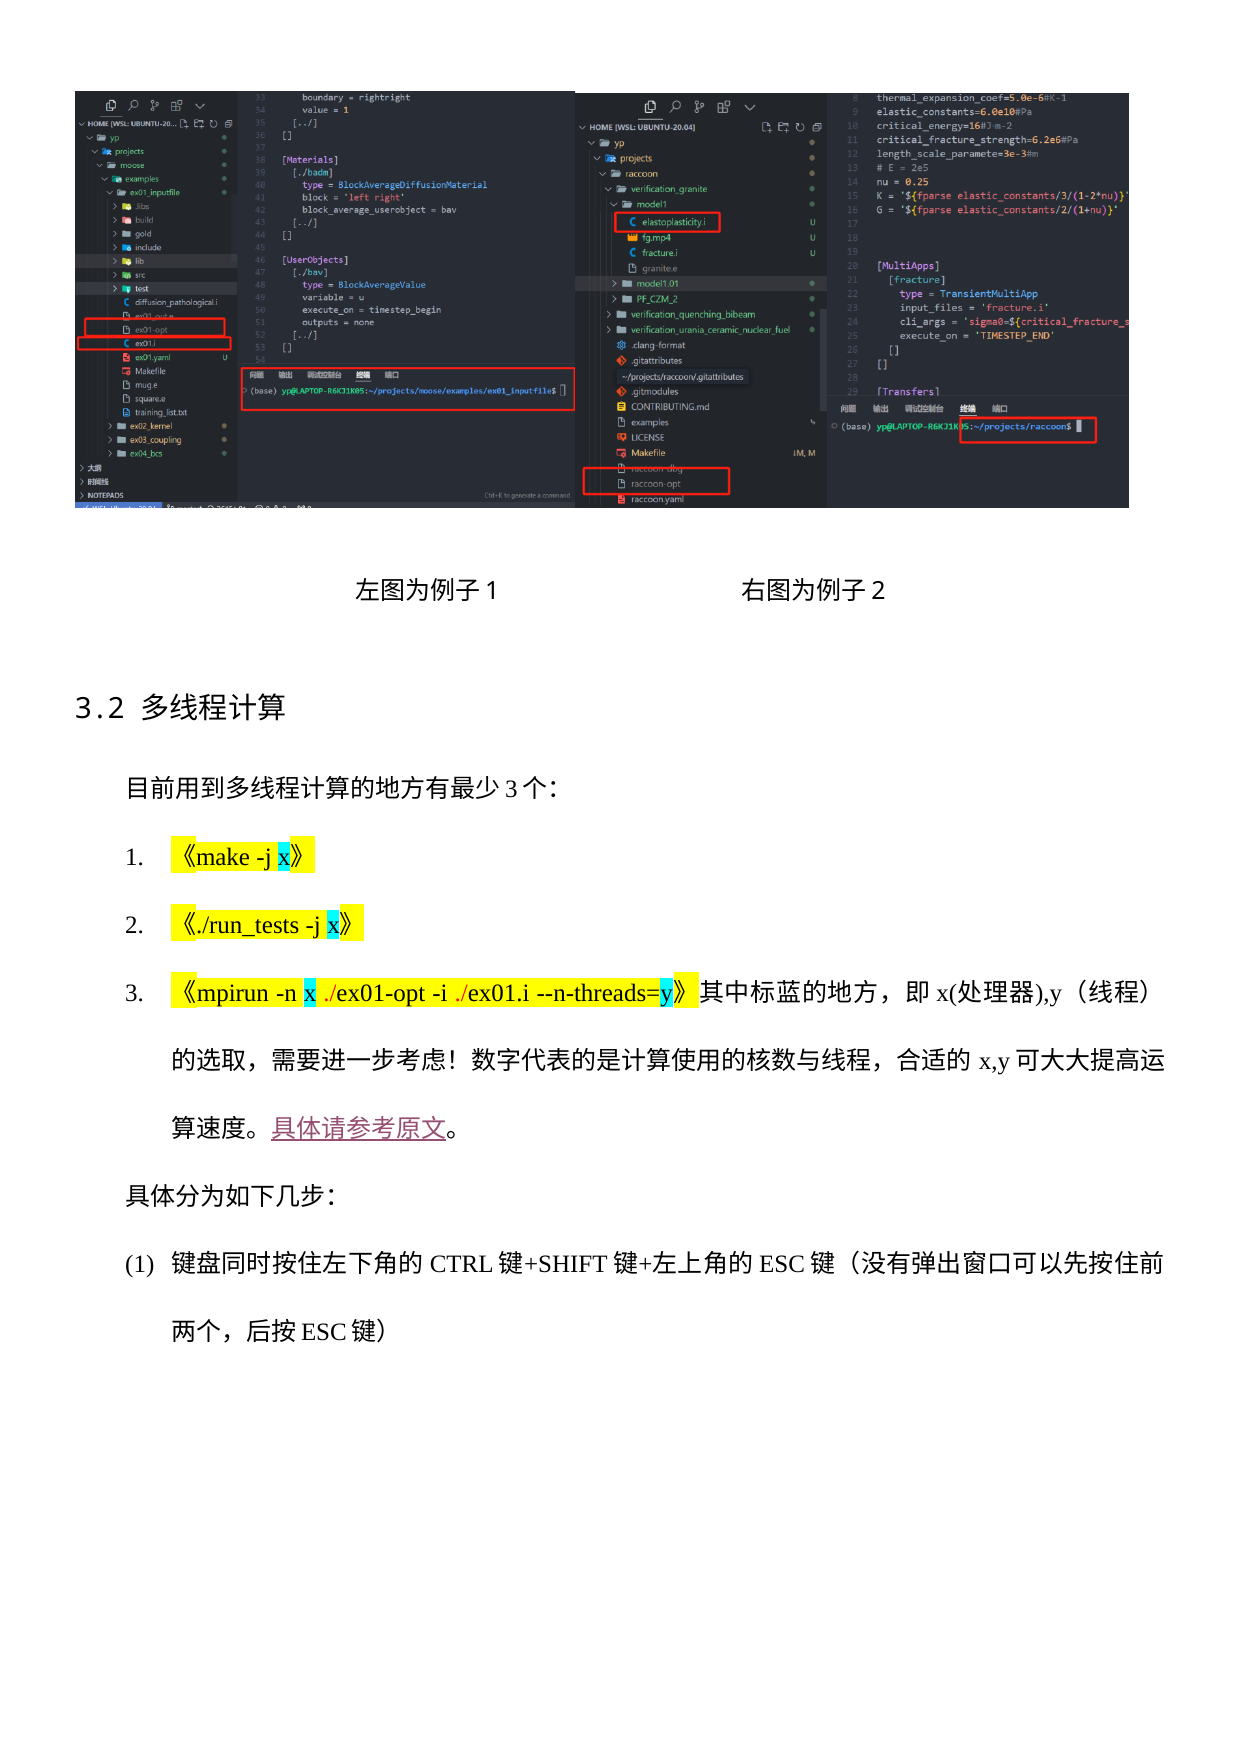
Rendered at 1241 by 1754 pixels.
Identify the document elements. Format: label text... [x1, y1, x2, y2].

list 《make -j x》 [125, 821, 1165, 888]
text 目前用到多线程计算的地方有最少3个： [75, 753, 1165, 821]
list 《mpirun -n x ./ex01-opt -i ./ex01.i --n-threads=y》其中标蓝的地方，即x(处理器),y（线程）的选取，需要进一步考虑！数字代表的是计算使用的核数与线程，合适的x,y可大大提高运算速度。具体请参考原文。 [125, 956, 1165, 1160]
text 左图为例子1 右图为例子2 [75, 554, 1165, 622]
subtitle 多线程计算 [75, 672, 1165, 740]
picture [75, 91, 1129, 508]
text 具体分为如下几步： [75, 1160, 1165, 1228]
list 键盘同时按住左下角的CTRL键+SHIFT键+左上角的ESC键（没有弹出窗口可以先按住前两个，后按ESC键） [125, 1228, 1165, 1364]
list 《./run_tests -j x》 [125, 888, 1165, 956]
